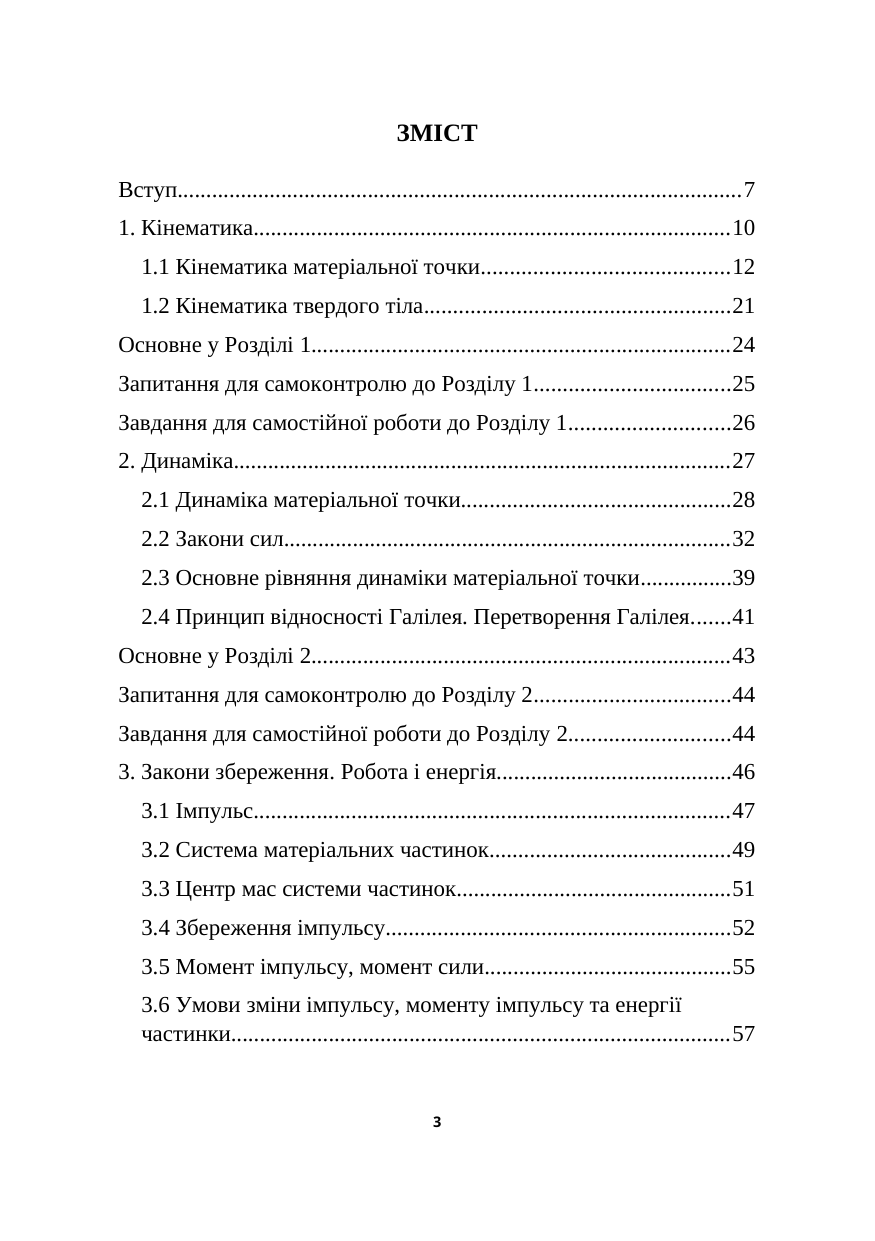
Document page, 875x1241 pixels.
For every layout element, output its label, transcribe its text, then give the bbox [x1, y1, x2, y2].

text 3.3 Центр мас системи частинок 51 [141, 875, 756, 901]
text Основне у Розділі 2 43 [118, 642, 756, 668]
text 2.3 Основне рівняння динаміки матеріальної точки 39 [141, 564, 756, 591]
text 2. Динаміка 27 [118, 448, 756, 474]
text Завдання для самостійної роботи до Розділу 1 26 [118, 409, 756, 435]
text Запитання для самоконтролю до Розділу 2 44 [118, 681, 756, 707]
text 1.1 Кінематика матеріальної точки 12 [141, 253, 756, 280]
text Завдання для самостійної роботи до Розділу 2 44 [118, 719, 756, 746]
text ЗМІСТ [118, 118, 756, 147]
text 3. Закони збереження. Робота і енергія. 46 [118, 758, 756, 785]
text 3.2 Система матеріальних частинок 49 [141, 836, 756, 862]
text 2.2 Закони сил 32 [141, 525, 756, 552]
text Основне у Розділі 1 24 [118, 331, 756, 357]
text Вступ 7 [118, 176, 756, 202]
text 3.4 Збереження імпульсу 52 [141, 914, 756, 940]
text 1. Кінематика 10 [118, 214, 756, 241]
text 3.5 Момент імпульсу, момент сили 55 [141, 953, 756, 979]
text 2.1 Динаміка матеріальної точки 28 [141, 486, 756, 513]
text 3.1 Імпульс 47 [141, 797, 756, 824]
text 3.6 Умови зміни імпульсу, моменту імпульсу та енергії частинки 57 [141, 992, 756, 1046]
text 2.4 Принцип відносності Галілея. Перетворення Галілея. 41 [141, 603, 756, 629]
text 1.2 Кінематика твердого тіла 21 [141, 292, 756, 318]
text Запитання для самоконтролю до Розділу 1 25 [118, 370, 756, 396]
